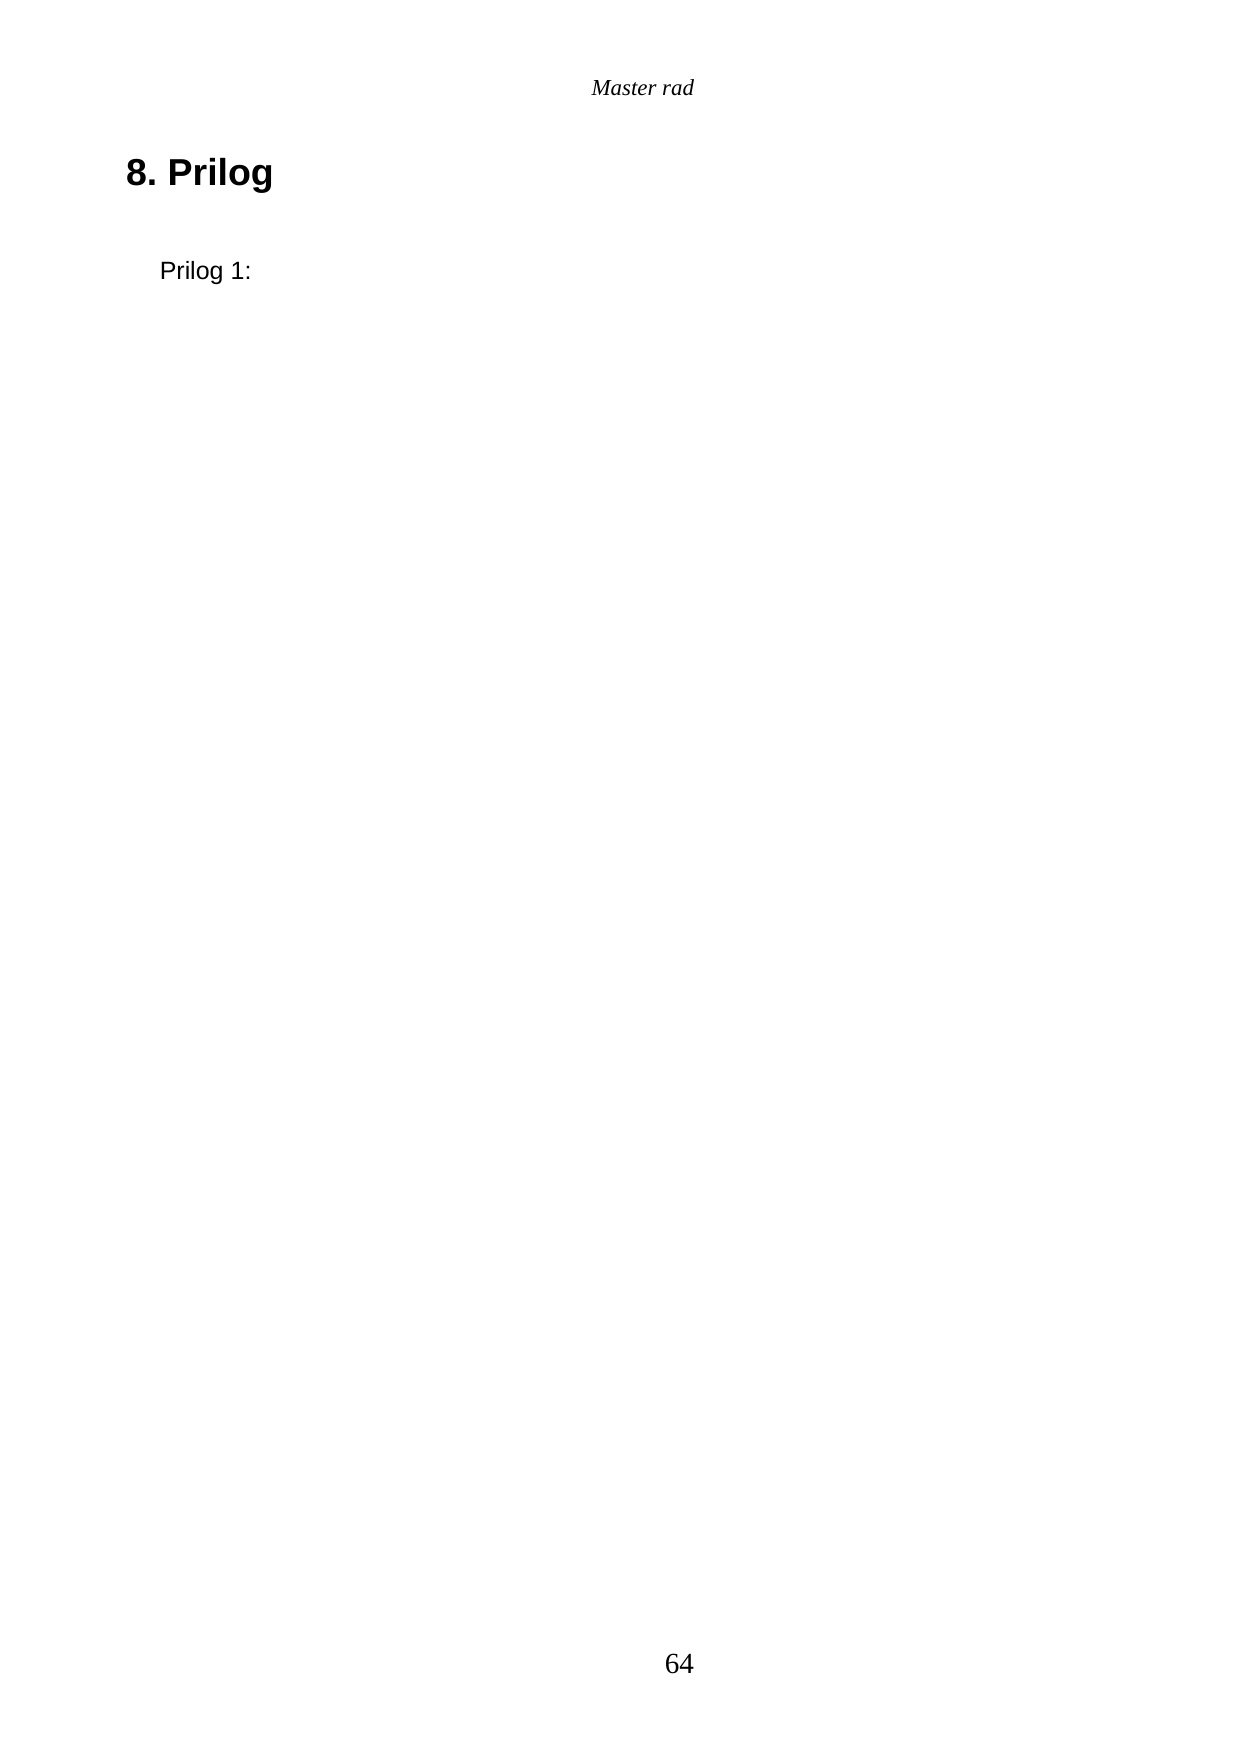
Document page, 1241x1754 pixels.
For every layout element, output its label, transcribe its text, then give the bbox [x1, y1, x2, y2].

subtitle Prilog [89, 150, 1128, 193]
text Prilog 1: [159, 256, 1128, 284]
